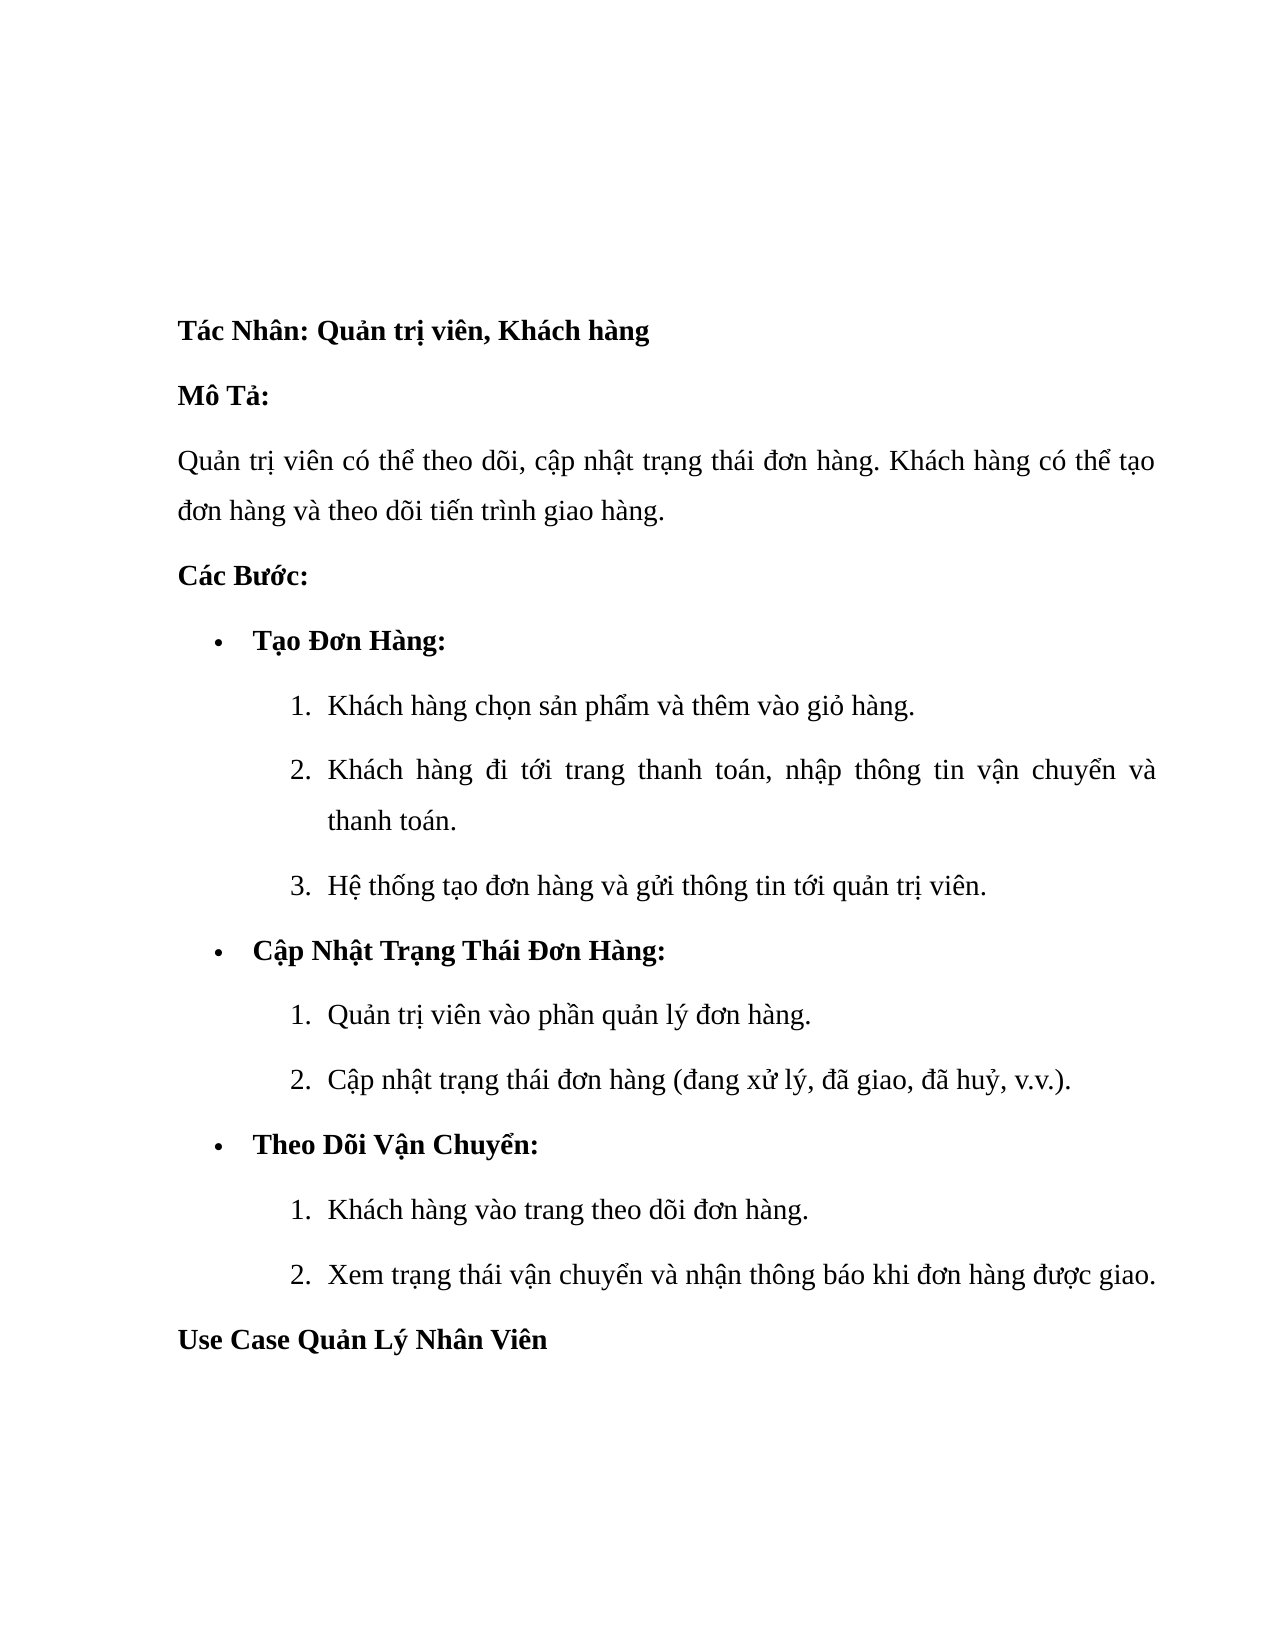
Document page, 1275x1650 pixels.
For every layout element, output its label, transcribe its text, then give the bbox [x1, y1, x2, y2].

list Theo Dõi Vận Chuyển: [215, 1127, 1157, 1161]
list Khách hàng vào trang theo dõi đơn hàng. [290, 1192, 1157, 1226]
list Khách hàng đi tới trang thanh toán, nhập thông tin vận chuyển và thanh toán. [290, 752, 1157, 836]
text Các Bước: [177, 558, 1157, 591]
text Mô Tả: [177, 378, 1157, 411]
text Use Case Quản Lý Nhân Viên [177, 1322, 1157, 1356]
list Hệ thống tạo đơn hàng và gửi thông tin tới quản trị viên. [290, 868, 1157, 901]
list Quản trị viên vào phần quản lý đơn hàng. [290, 997, 1157, 1031]
text Quản trị viên có thể theo dõi, cập nhật trạng thái đơn hàng. Khách hàng có thể tạo đơn hàng và theo dõi tiến trình giao hàng. [177, 443, 1157, 526]
list Tạo Đơn Hàng: [215, 623, 1157, 656]
list Cập Nhật Trạng Thái Đơn Hàng: [215, 933, 1157, 966]
list Xem trạng thái vận chuyển và nhận thông báo khi đơn hàng được giao. [290, 1257, 1157, 1291]
list Cập nhật trạng thái đơn hàng (đang xử lý, đã giao, đã huỷ, v.v.). [290, 1062, 1157, 1096]
text Tác Nhân: Quản trị viên, Khách hàng [177, 313, 1157, 346]
list Khách hàng chọn sản phẩm và thêm vào giỏ hàng. [290, 688, 1157, 721]
